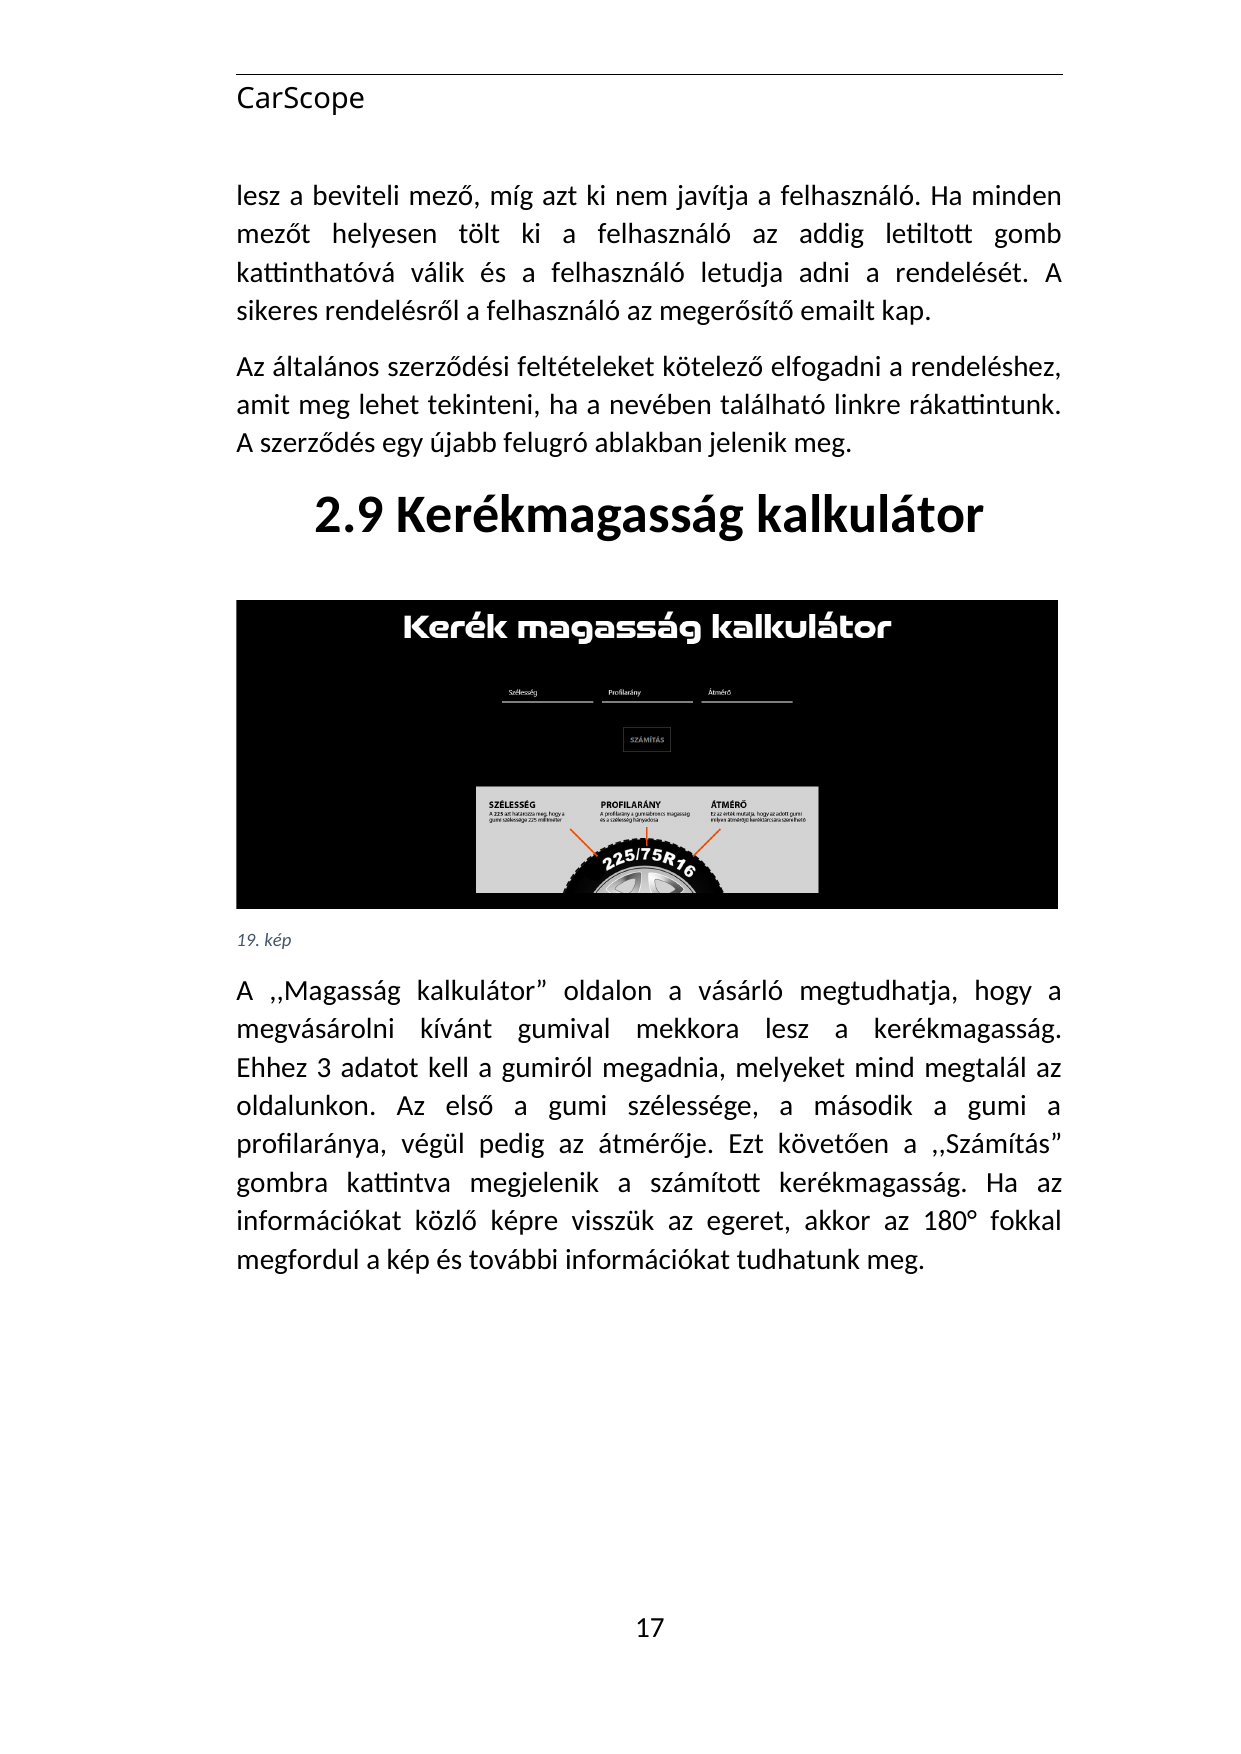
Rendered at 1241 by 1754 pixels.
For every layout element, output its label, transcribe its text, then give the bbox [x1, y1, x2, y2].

subtitle 2.9 Kerékmagasság kalkulátor [236, 479, 1063, 546]
text 19. kép [236, 928, 1063, 951]
text Az általános szerződési feltételeket kötelező elfogadni a rendeléshez, amit meg lehet tekinteni, ha a nevében található linkre rákattintunk. A szerződés egy újabb felugró ablakban jelenik meg. [236, 348, 1063, 460]
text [236, 177, 1063, 328]
text A ,,Magasság kalkulátor” oldalon a vásárló megtudhatja, hogy a megvásárolni kívánt gumival mekkora lesz a kerékmagasság. Ehhez 3 adatot kell a gumiról megadnia, melyeket mind megtalál az oldalunkon. Az első a gumi szélessége, a második a gumi a profilaránya, végül pedig az átmérője. Ezt követően a ,,Számítás” gombra kattintva megjelenik a számított kerékmagasság. Ha az információkat közlő képre visszük az egeret, akkor az 180° fokkal megfordul a kép és további információkat tudhatunk meg. [236, 972, 1063, 1276]
picture [236, 600, 1058, 909]
